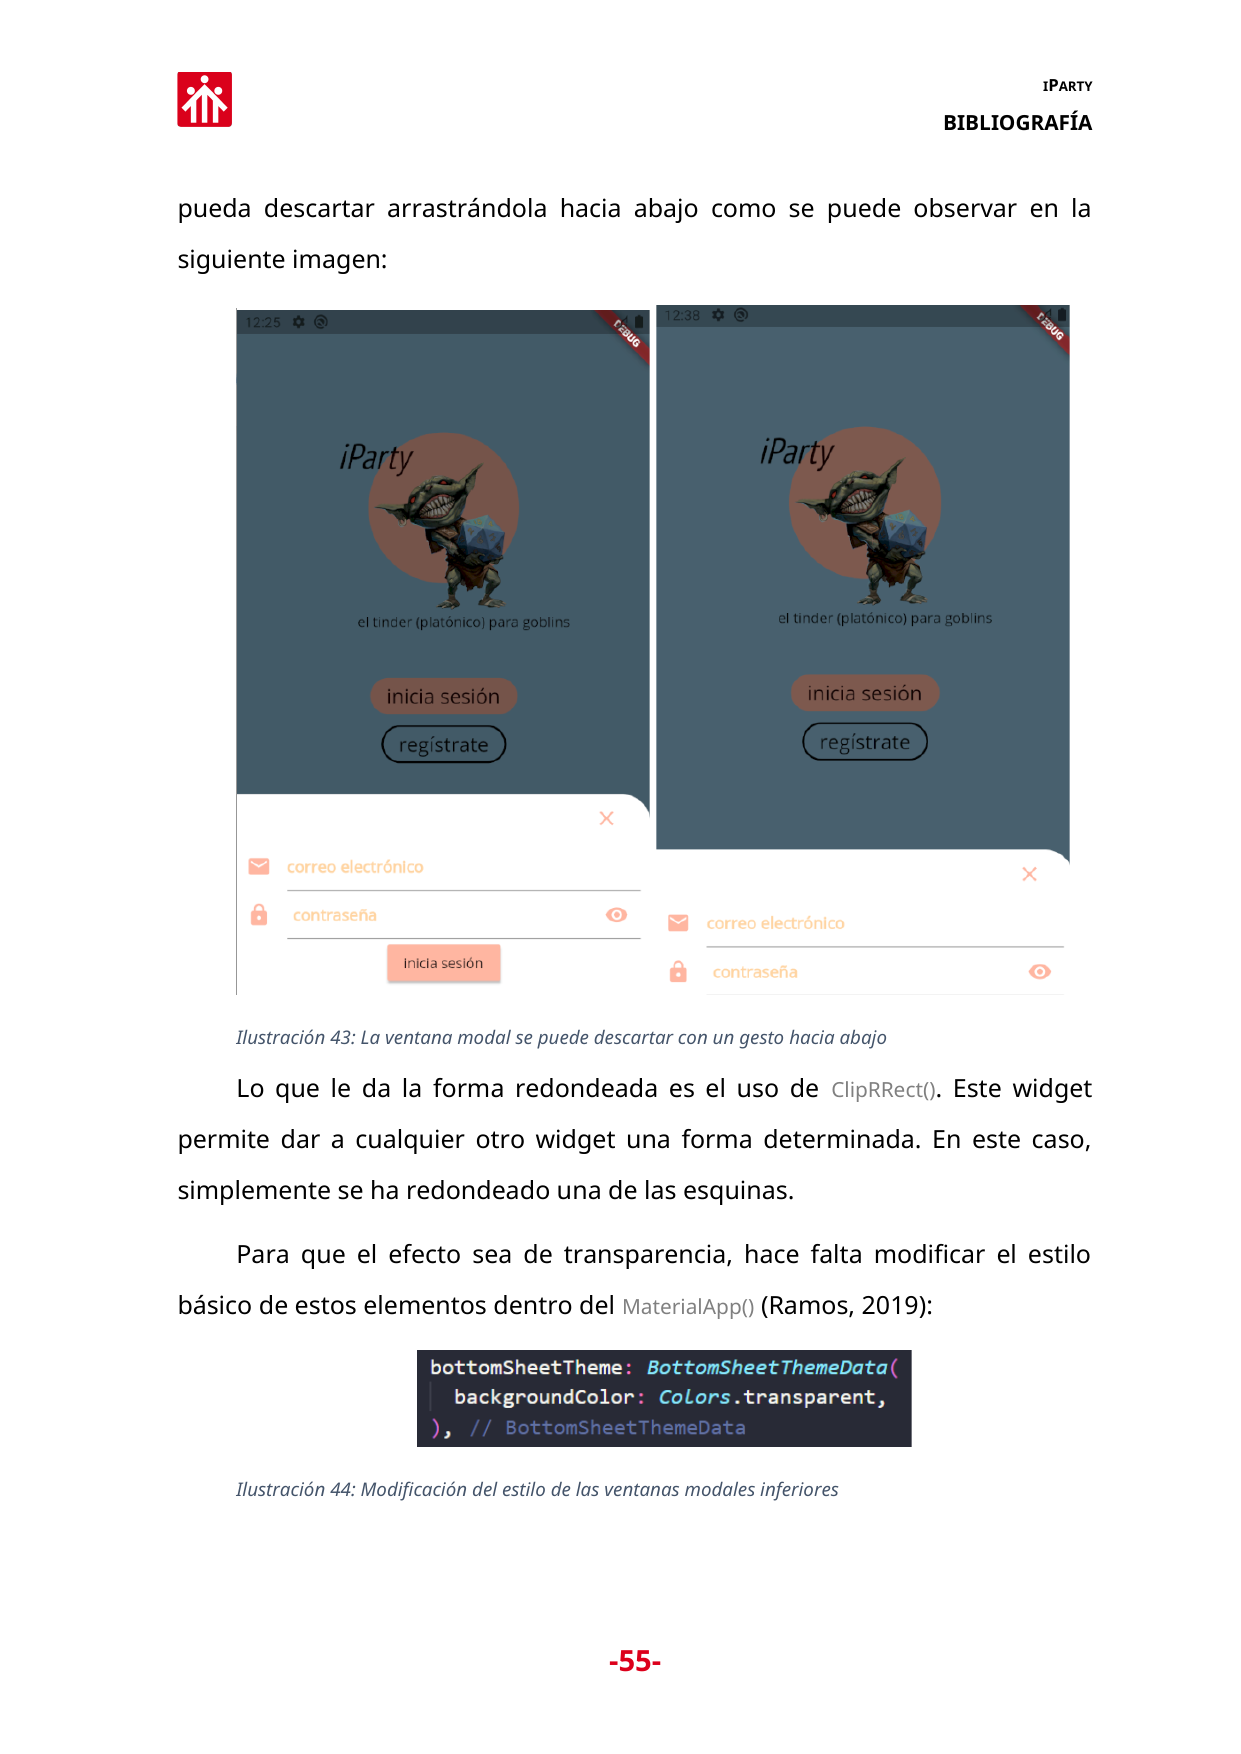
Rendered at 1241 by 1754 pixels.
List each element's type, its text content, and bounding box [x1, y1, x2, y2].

text Lo que le da la forma redondeada es el uso de ClipRRect(). Este widget permite dar a cualquier otro widget una forma determinada. En este caso, simplemente se ha redondeado una de las esquinas. [177, 1071, 1092, 1207]
picture [236, 308, 650, 995]
text Ilustración : La ventana modal se puede descartar con un gesto hacia abajo [177, 1024, 1092, 1050]
picture [177, 72, 232, 127]
picture [656, 305, 1070, 995]
text Ilustración : Modificación del estilo de las ventanas modales inferiores [177, 1476, 1092, 1502]
picture [417, 1350, 912, 1447]
text Para que el efecto sea de transparencia, hace falta modificar el estilo básico de estos elementos dentro del MaterialApp() : [177, 1236, 1092, 1321]
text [177, 191, 1092, 276]
